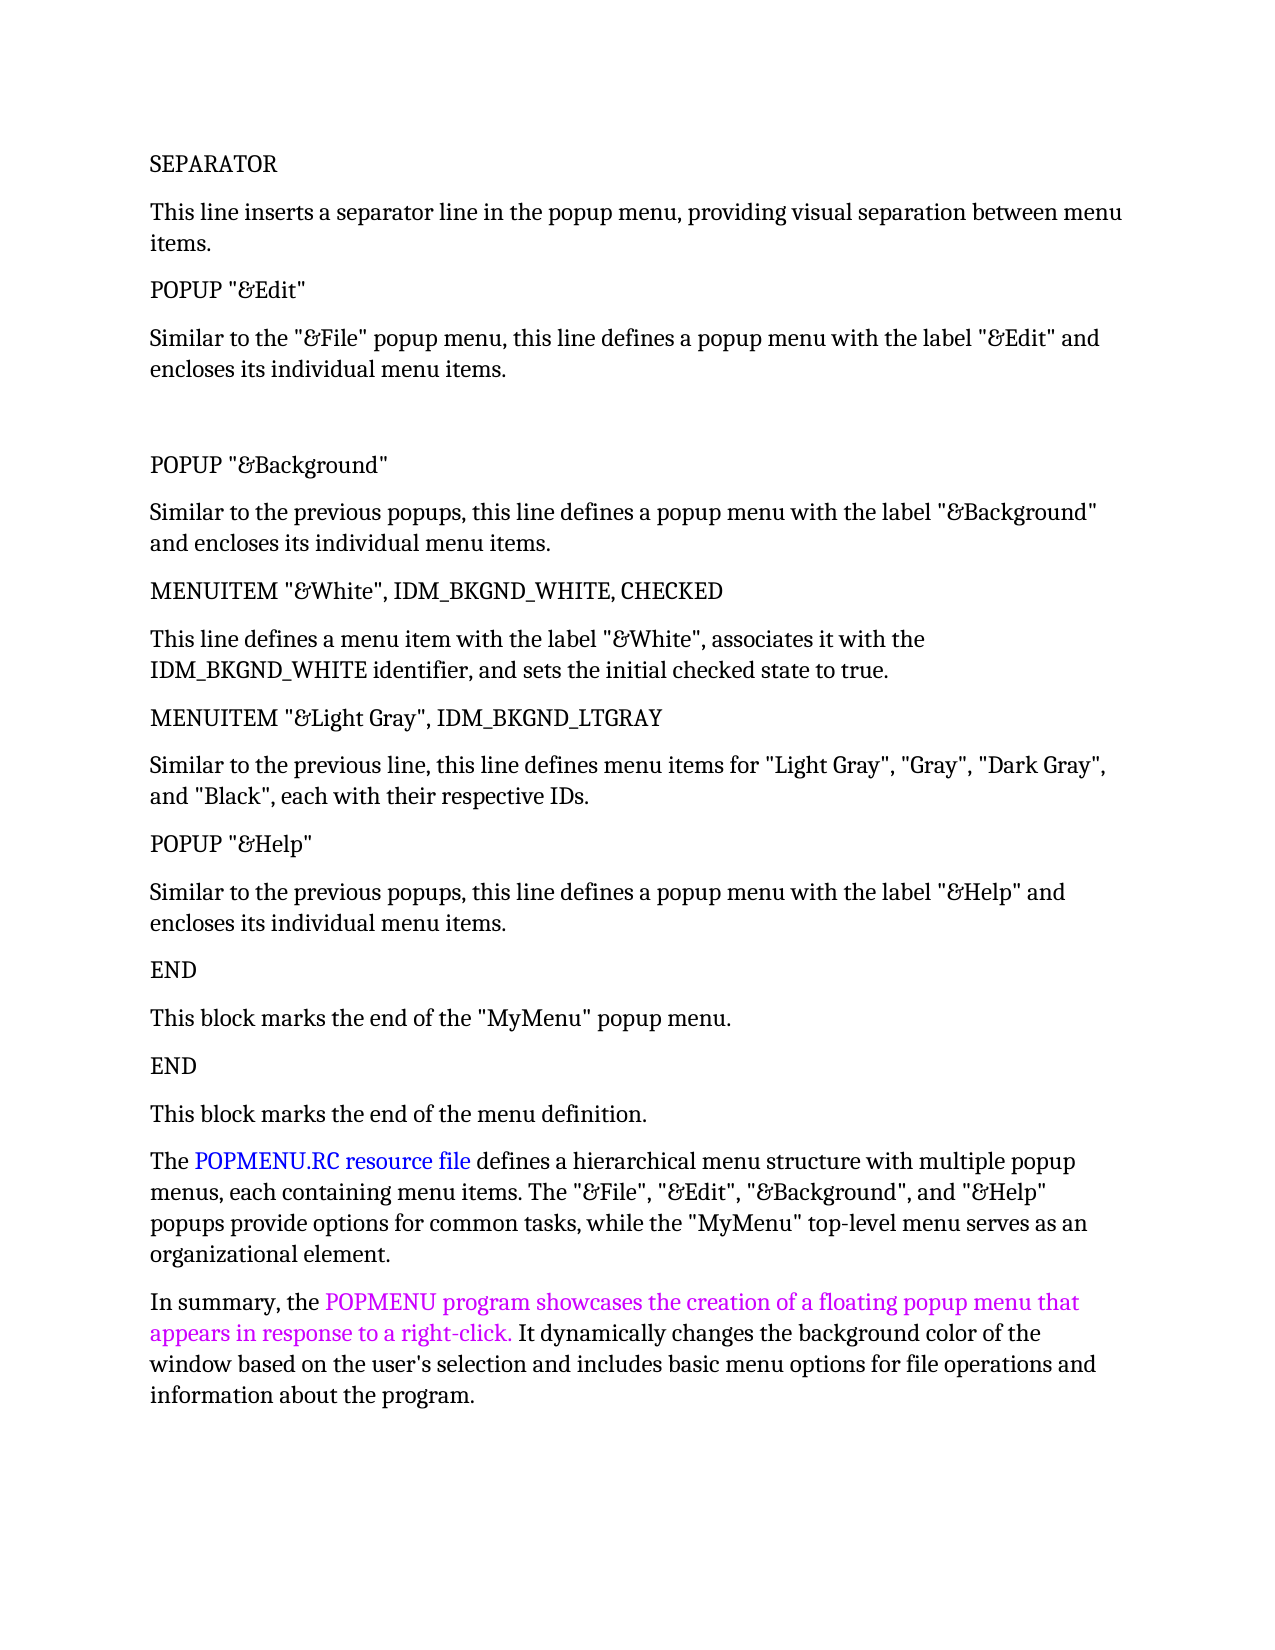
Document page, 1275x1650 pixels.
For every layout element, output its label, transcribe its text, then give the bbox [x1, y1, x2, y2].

text This block marks the end of the menu definition. [150, 1099, 1125, 1128]
text This line inserts a separator line in the popup menu, providing visual separation between menu items. [150, 198, 1125, 257]
text This block marks the end of the "MyMenu" popup menu. [150, 1004, 1125, 1033]
text In summary, the POPMENU program showcases the creation of a floating popup menu that appears in response to a right-click. It dynamically changes the background color of the window based on the user's selection and includes basic menu options for file operations and information about the program. [150, 1288, 1125, 1410]
text POPUP "&Help" [150, 830, 1125, 859]
text POPUP "&Edit" [150, 276, 1125, 305]
text END [150, 1052, 1125, 1081]
text This line defines a menu item with the label "&White", associates it with the IDM_BKGND_WHITE identifier, and sets the initial checked state to true. [150, 625, 1125, 684]
text The POPMENU.RC resource file defines a hierarchical menu structure with multiple popup menus, each containing menu items. The "&File", "&Edit", "&Background", and "&Help" popups provide options for common tasks, while the "MyMenu" top-level menu serves as an organizational element. [150, 1147, 1125, 1269]
text Similar to the previous popups, this line defines a popup menu with the label "&Help" and encloses its individual menu items. [150, 878, 1125, 937]
text MENUITEM "&White", IDM_BKGND_WHITE, CHECKED [150, 577, 1125, 606]
text POPUP "&Background" [150, 451, 1125, 479]
text END [150, 956, 1125, 985]
text SEPARATOR [150, 150, 1125, 179]
text Similar to the previous line, this line defines menu items for "Light Gray", "Gray", "Dark Gray", and "Black", each with their respective IDs. [150, 751, 1125, 811]
text Similar to the previous popups, this line defines a popup menu with the label "&Background" and encloses its individual menu items. [150, 498, 1125, 558]
text Similar to the "&File" popup menu, this line defines a popup menu with the label "&Edit" and encloses its individual menu items. [150, 324, 1125, 384]
text MENUITEM "&Light Gray", IDM_BKGND_LTGRAY [150, 703, 1125, 732]
